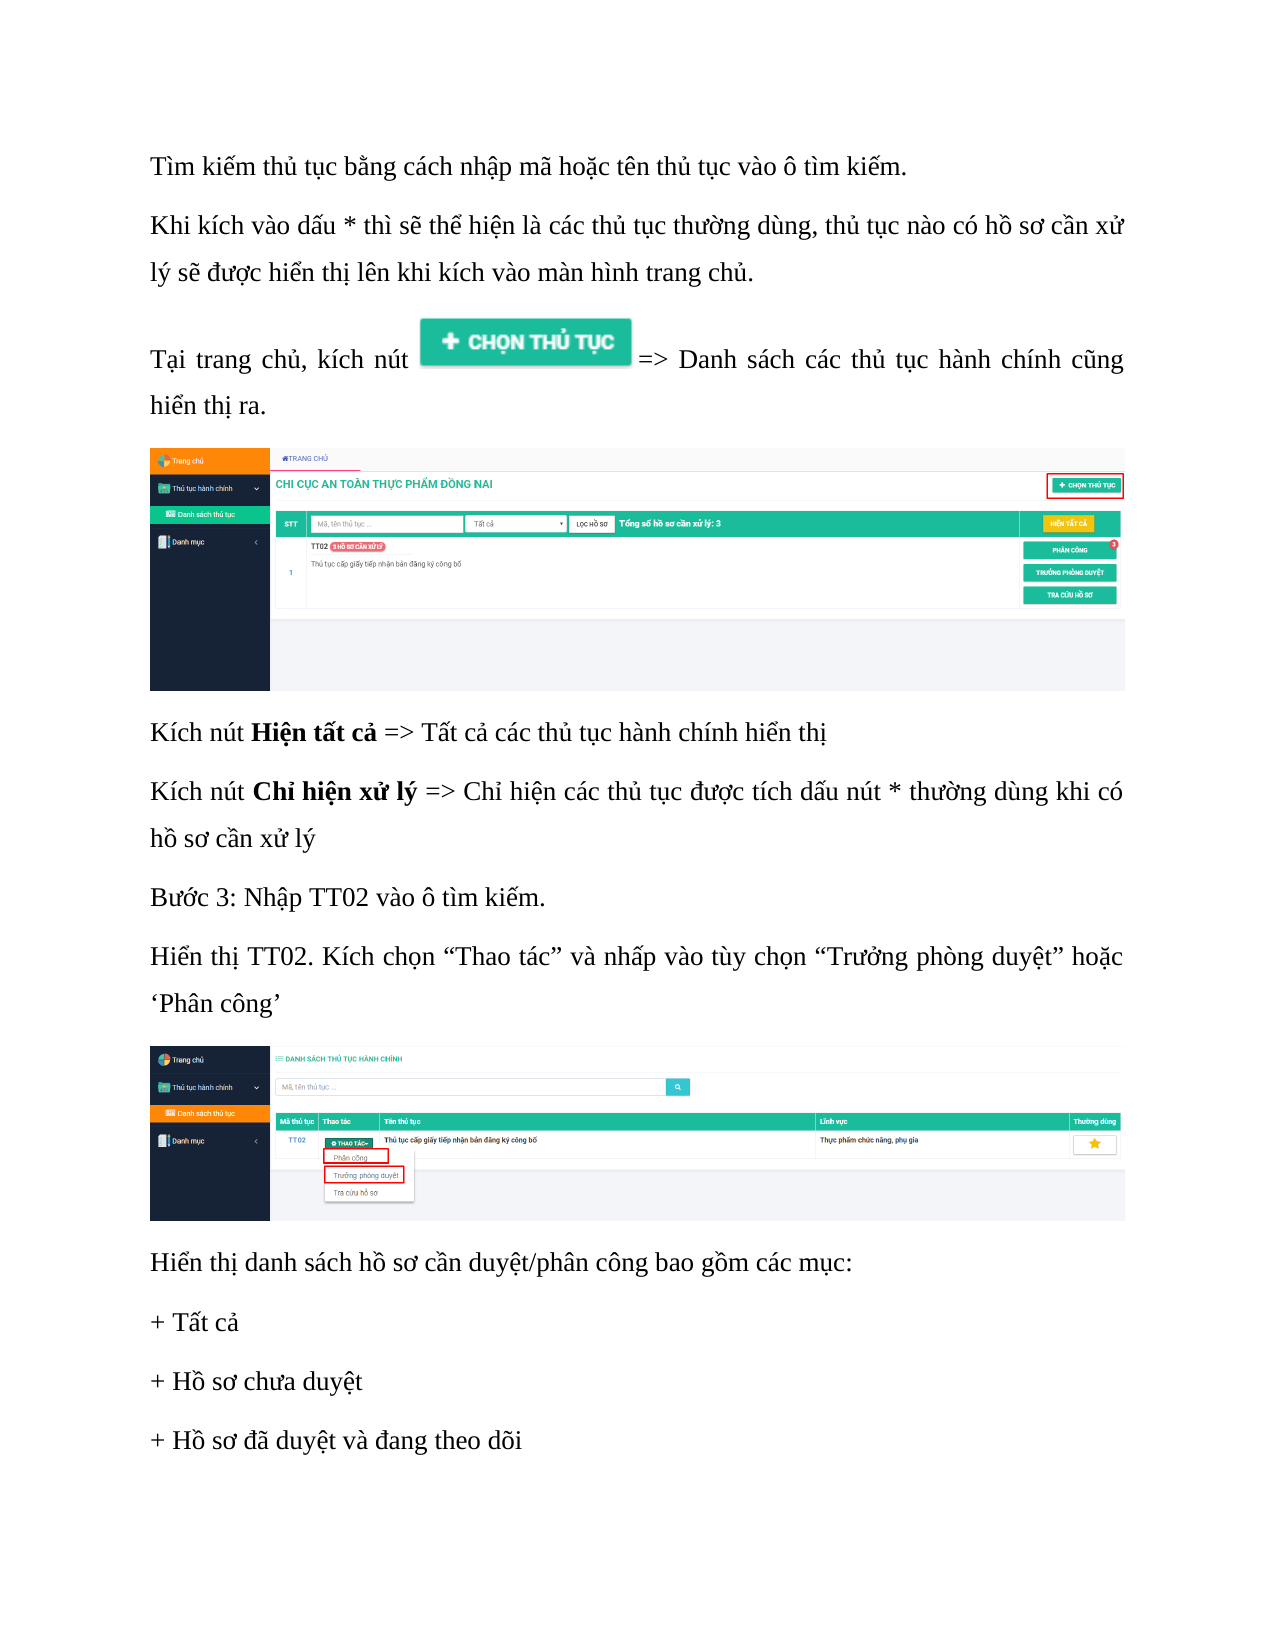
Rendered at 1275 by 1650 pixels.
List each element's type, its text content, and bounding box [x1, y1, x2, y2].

picture [150, 448, 1125, 691]
text Hiển thị danh sách hồ sơ cần duyệt/phân công bao gồm các mục: [150, 1247, 1125, 1278]
text Kích nút Hiện tất cả => Tất cả các thủ tục hành chính hiển thị [150, 716, 1125, 747]
text Kích nút Chỉ hiện xử lý => Chỉ hiện các thủ tục được tích dấu nút * thường dùng khi có hồ sơ cần xử lý [150, 775, 1125, 853]
text + Hồ sơ chưa duyệt [150, 1365, 1125, 1396]
text Bước 3: Nhập TT02 vào ô tìm kiếm. [150, 881, 1125, 912]
picture [150, 1046, 1125, 1221]
text Hiển thị TT02. Kích chọn “Thao tác” và nhấp vào tùy chọn “Trưởng phòng duyệt” hoặc ‘Phân công’ [150, 940, 1125, 1018]
picture [419, 315, 638, 369]
text + Hồ sơ đã duyệt và đang theo dõi [150, 1424, 1125, 1455]
text Khi kích vào dấu * thì sẽ thể hiện là các thủ tục thường dùng, thủ tục nào có hồ sơ cần xử lý sẽ được hiển thị lên khi kích vào màn hình trang chủ. [150, 209, 1125, 287]
text + Tất cả [150, 1306, 1125, 1337]
text Tìm kiếm thủ tục bằng cách nhập mã hoặc tên thủ tục vào ô tìm kiếm. [150, 150, 1125, 181]
text Tại trang chủ, kích nút => Danh sách các thủ tục hành chính cũng hiển thị ra. [150, 315, 1125, 421]
